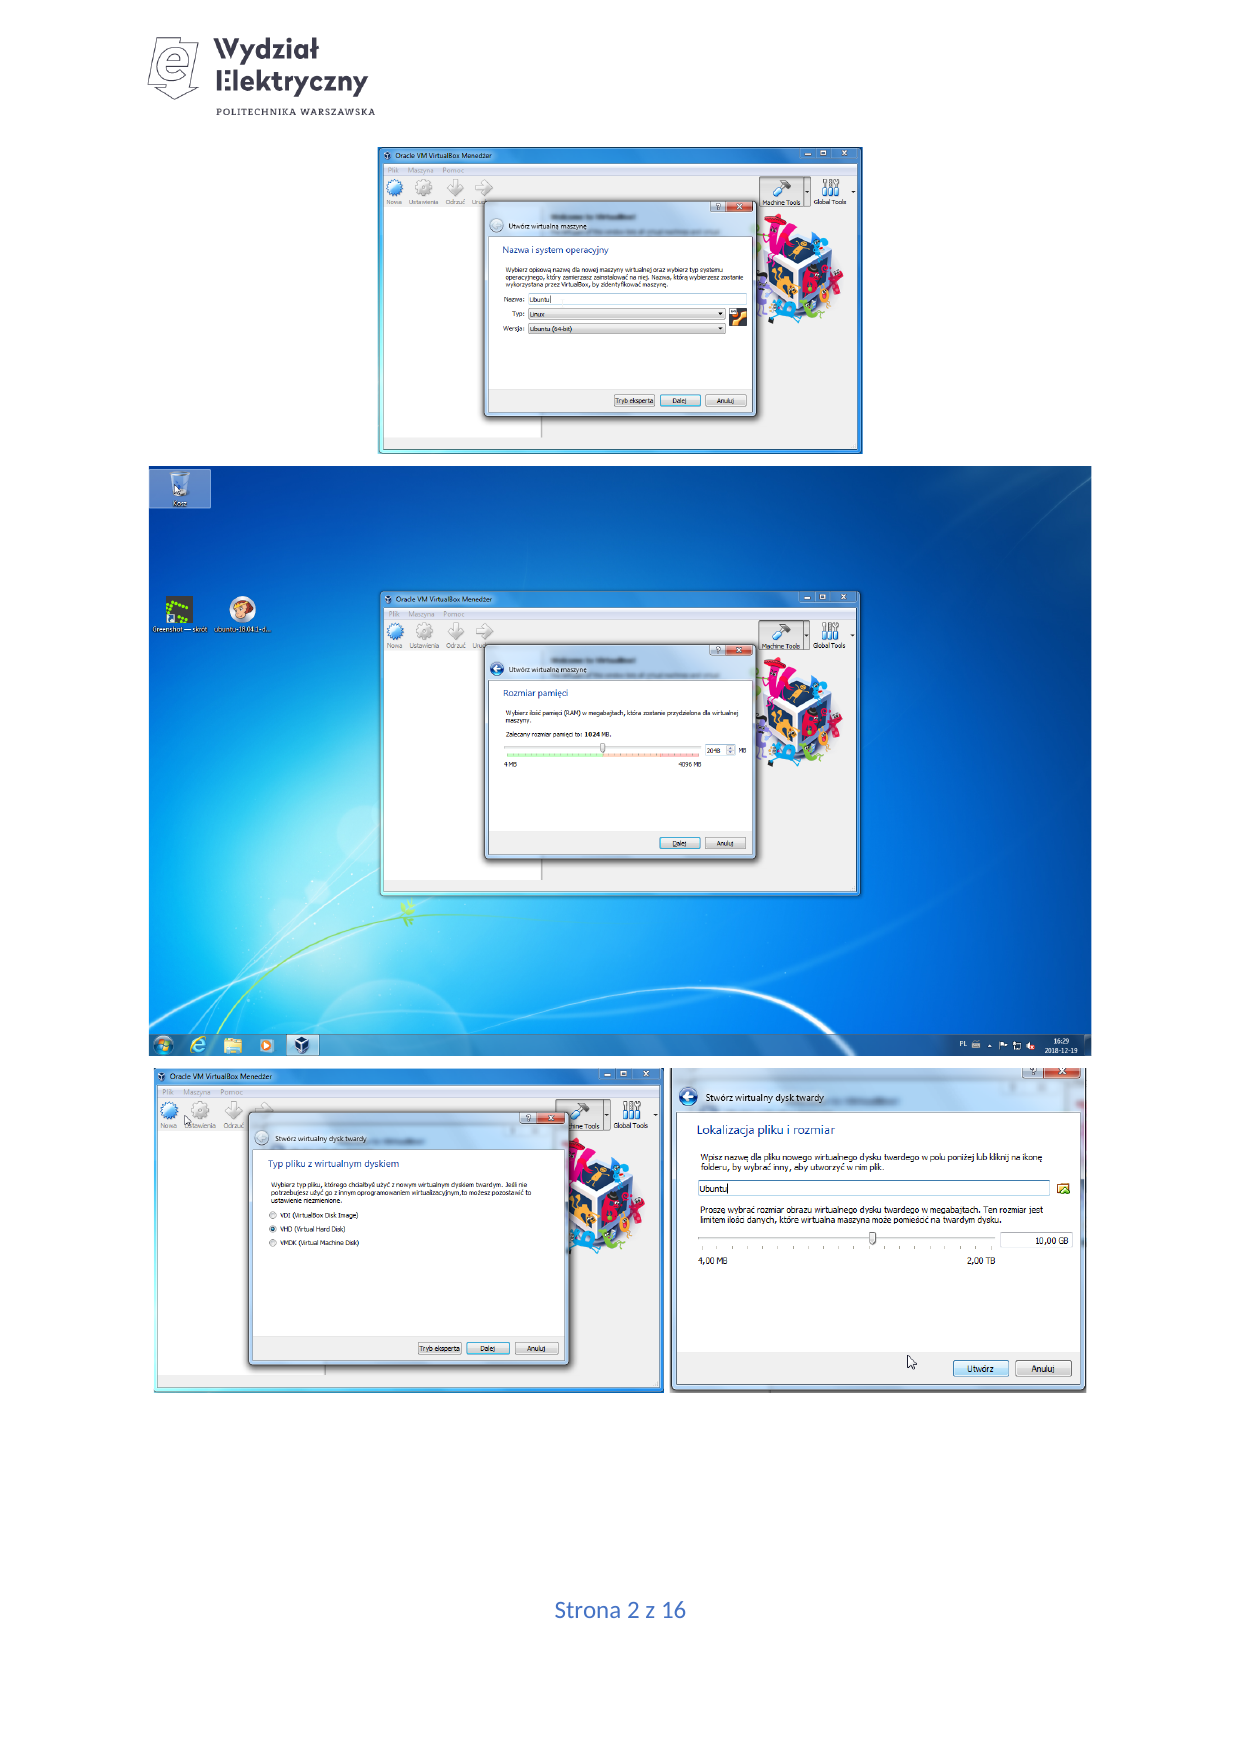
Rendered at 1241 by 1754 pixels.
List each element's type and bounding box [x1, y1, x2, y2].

picture [147, 37, 375, 115]
picture [153, 1068, 664, 1393]
picture [377, 147, 863, 454]
picture [669, 1068, 1087, 1393]
picture [148, 466, 1092, 1056]
